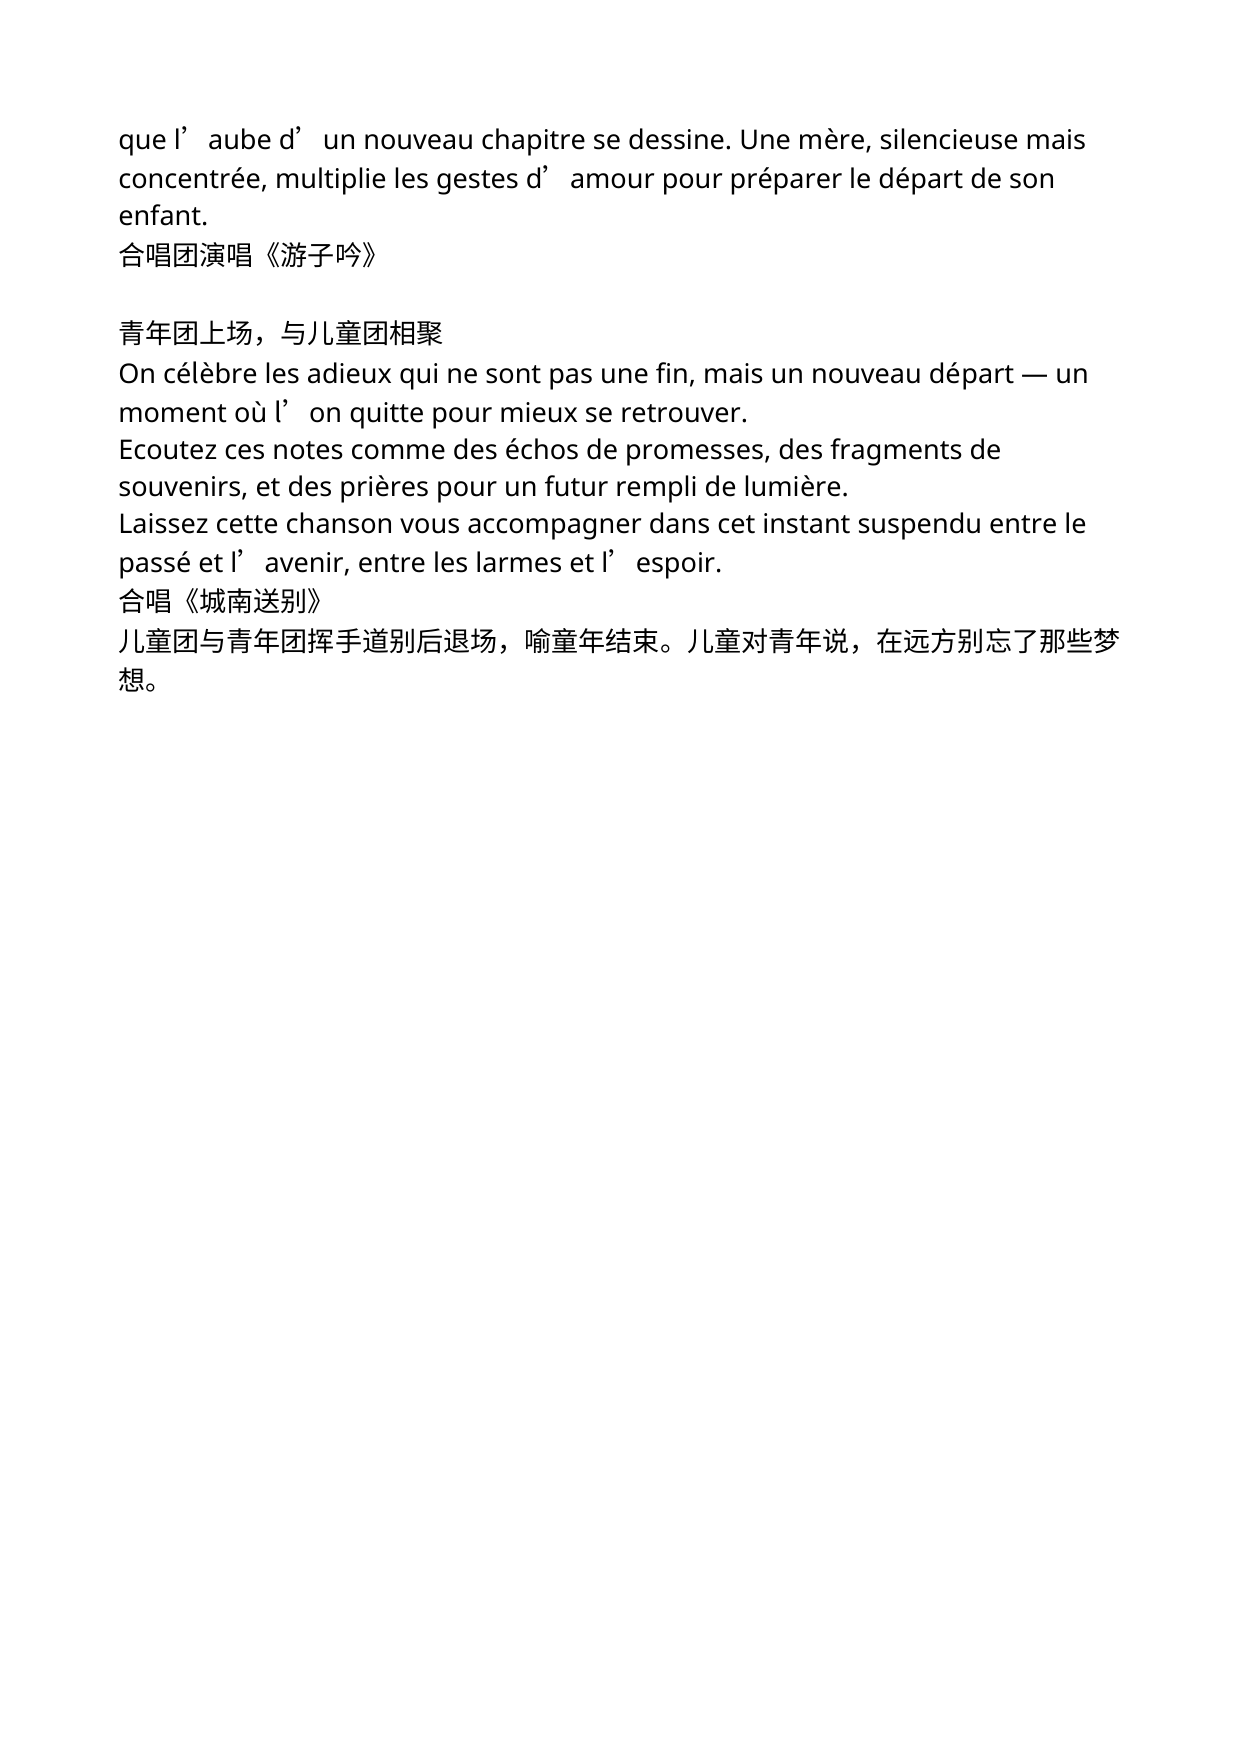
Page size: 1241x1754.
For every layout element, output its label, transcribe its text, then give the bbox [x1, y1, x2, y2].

text Ecoutez ces notes comme des échos de promesses, des fragments de souvenirs, et des prières pour un futur rempli de lumière. [118, 430, 1122, 504]
text 青年团上场，与儿童团相聚 [118, 312, 1122, 352]
text On célèbre les adieux qui ne sont pas une fin, mais un nouveau départ — un moment où l’on quitte pour mieux se retrouver. [118, 352, 1122, 430]
text 儿童团与青年团挥手道别后退场，喻童年结束。儿童对青年说，在远方别忘了那些梦想。 [118, 619, 1122, 698]
text Laissez cette chanson vous accompagner dans cet instant suspendu entre le passé et l’avenir, entre les larmes et l’espoir. [118, 504, 1122, 580]
text 合唱《城南送别》 [118, 580, 1122, 619]
text 合唱团演唱《游子吟》 [118, 234, 1122, 273]
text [118, 118, 1122, 234]
